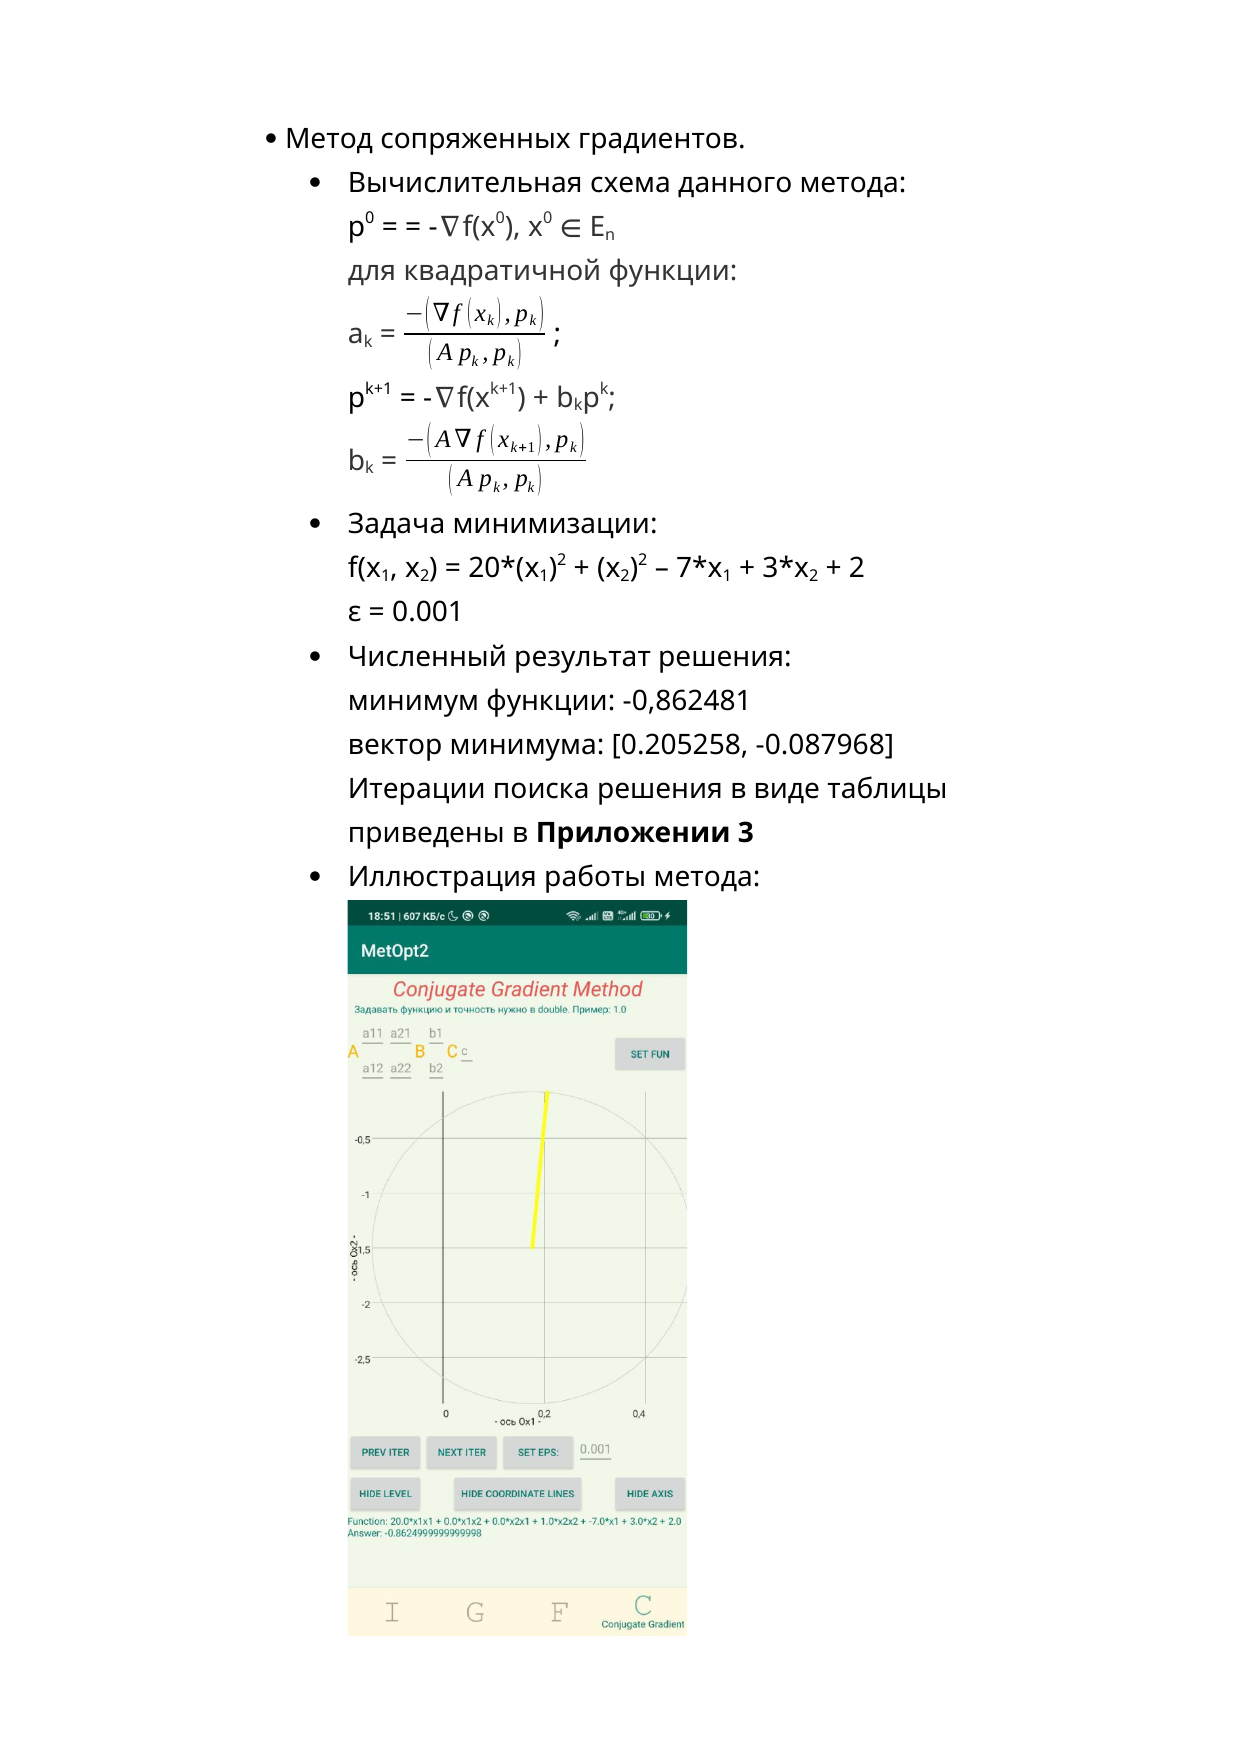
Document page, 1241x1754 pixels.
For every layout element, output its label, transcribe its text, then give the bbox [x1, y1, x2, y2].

list Вычислительная схема данного метода: p0 = = -∇f(x0), x0 ∈ En для квадратичной функции: ak = ; pk+1 = -∇f(xk+1) + bkpk; bk = [310, 162, 1152, 498]
list Численный результат решения: минимум функции: -0,862481 вектор минимума: [0.205258, -0.087968] Итерации поиска решения в виде таблицы приведены в Приложении 3 [310, 636, 1152, 850]
list Метод сопряженных градиентов. [266, 118, 1152, 156]
list Задача минимизации: f(x1, x2) = 20*(x1)2 + (x2)2 – 7*x1 + 3*x2 + 2 ε = 0.001 [310, 504, 1152, 630]
list Иллюстрация работы метода: [310, 856, 1152, 894]
picture [347, 900, 688, 1636]
